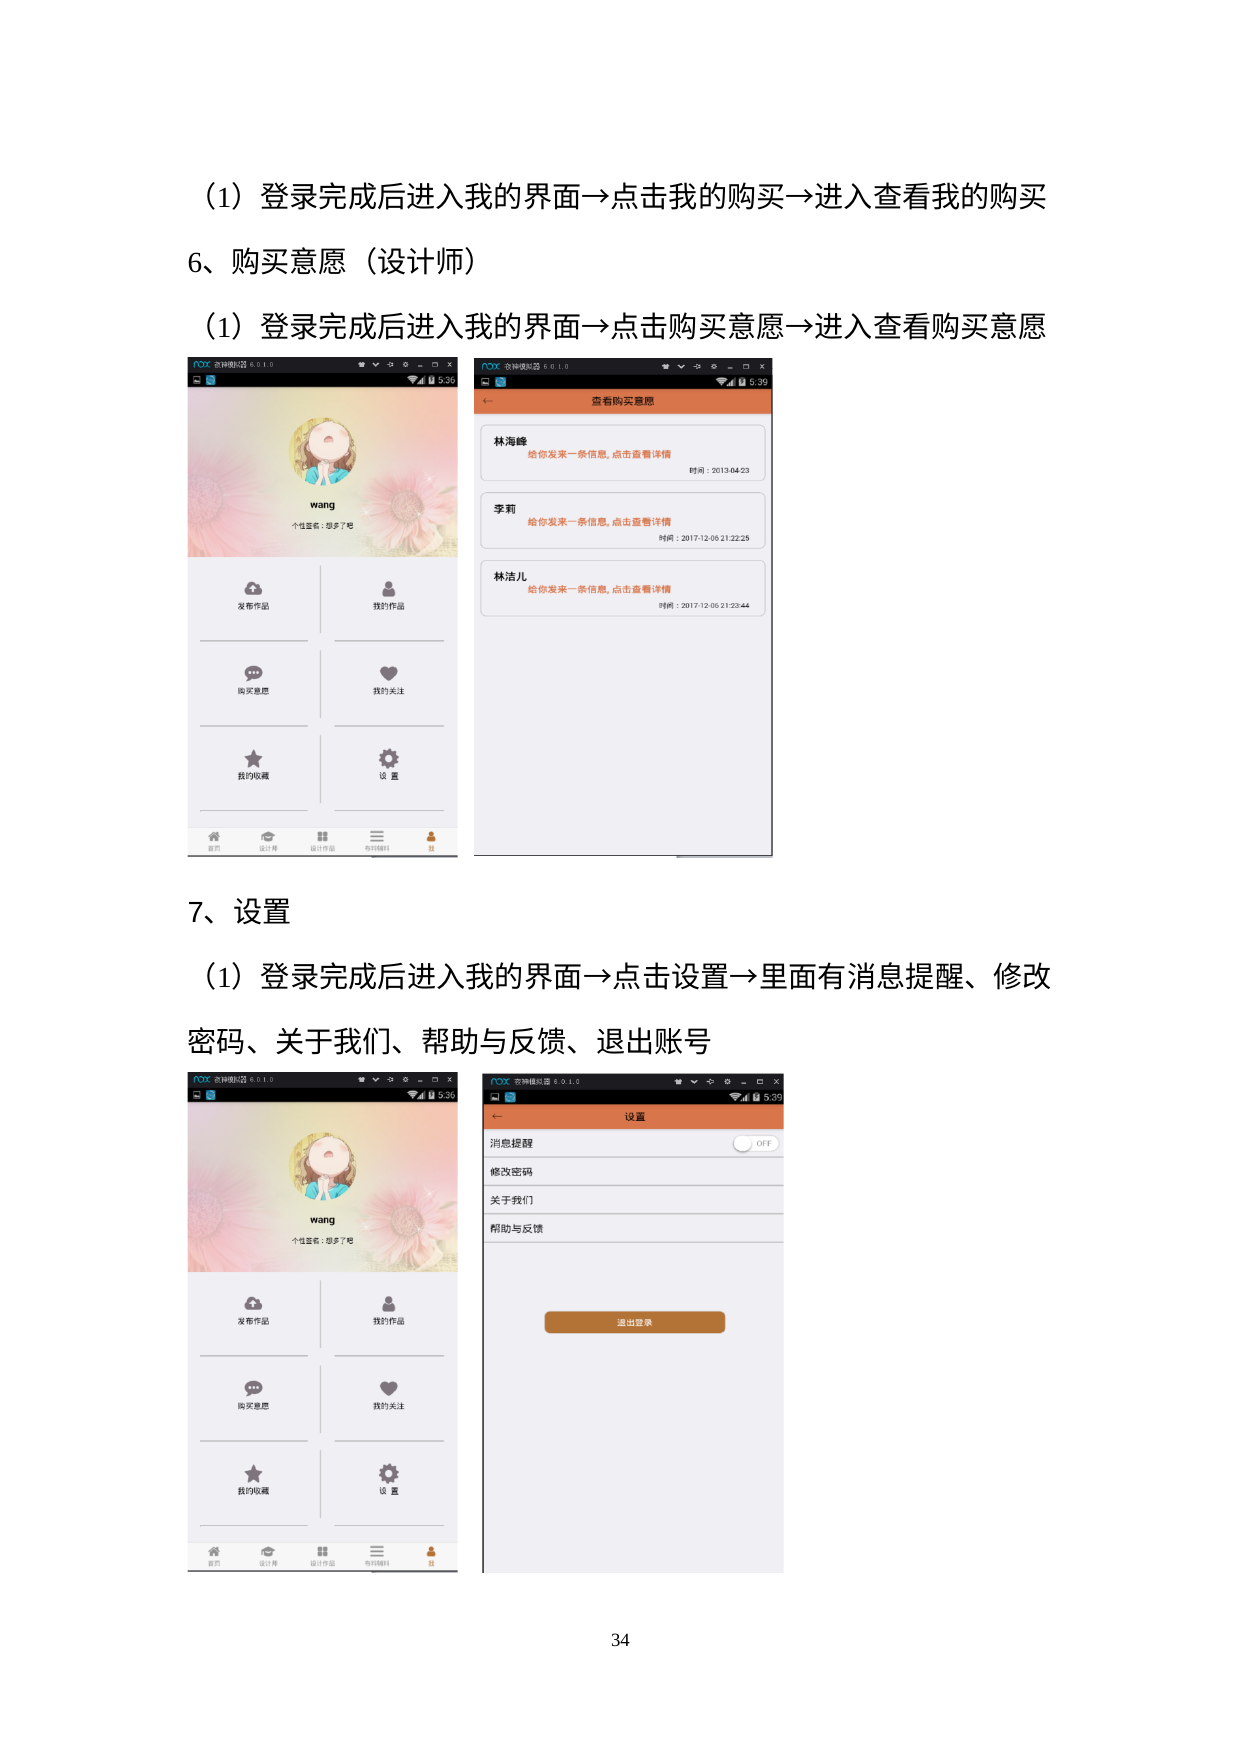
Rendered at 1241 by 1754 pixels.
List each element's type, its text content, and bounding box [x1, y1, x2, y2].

text （1）登录完成后进入我的界面→点击我的购买→进入查看我的购买 [187, 162, 1053, 227]
text （1）登录完成后进入我的界面→点击设置→里面有消息提醒、修改密码、关于我们、帮助与反馈、退出账号 [187, 942, 1053, 1072]
text 6、购买意愿（设计师） [187, 227, 1053, 292]
picture [474, 358, 773, 858]
text （1）登录完成后进入我的界面→点击购买意愿→进入查看购买意愿 [187, 292, 1053, 357]
picture [187, 1072, 458, 1573]
text 7、设置 [187, 877, 1053, 942]
picture [482, 1072, 784, 1573]
picture [187, 357, 458, 858]
